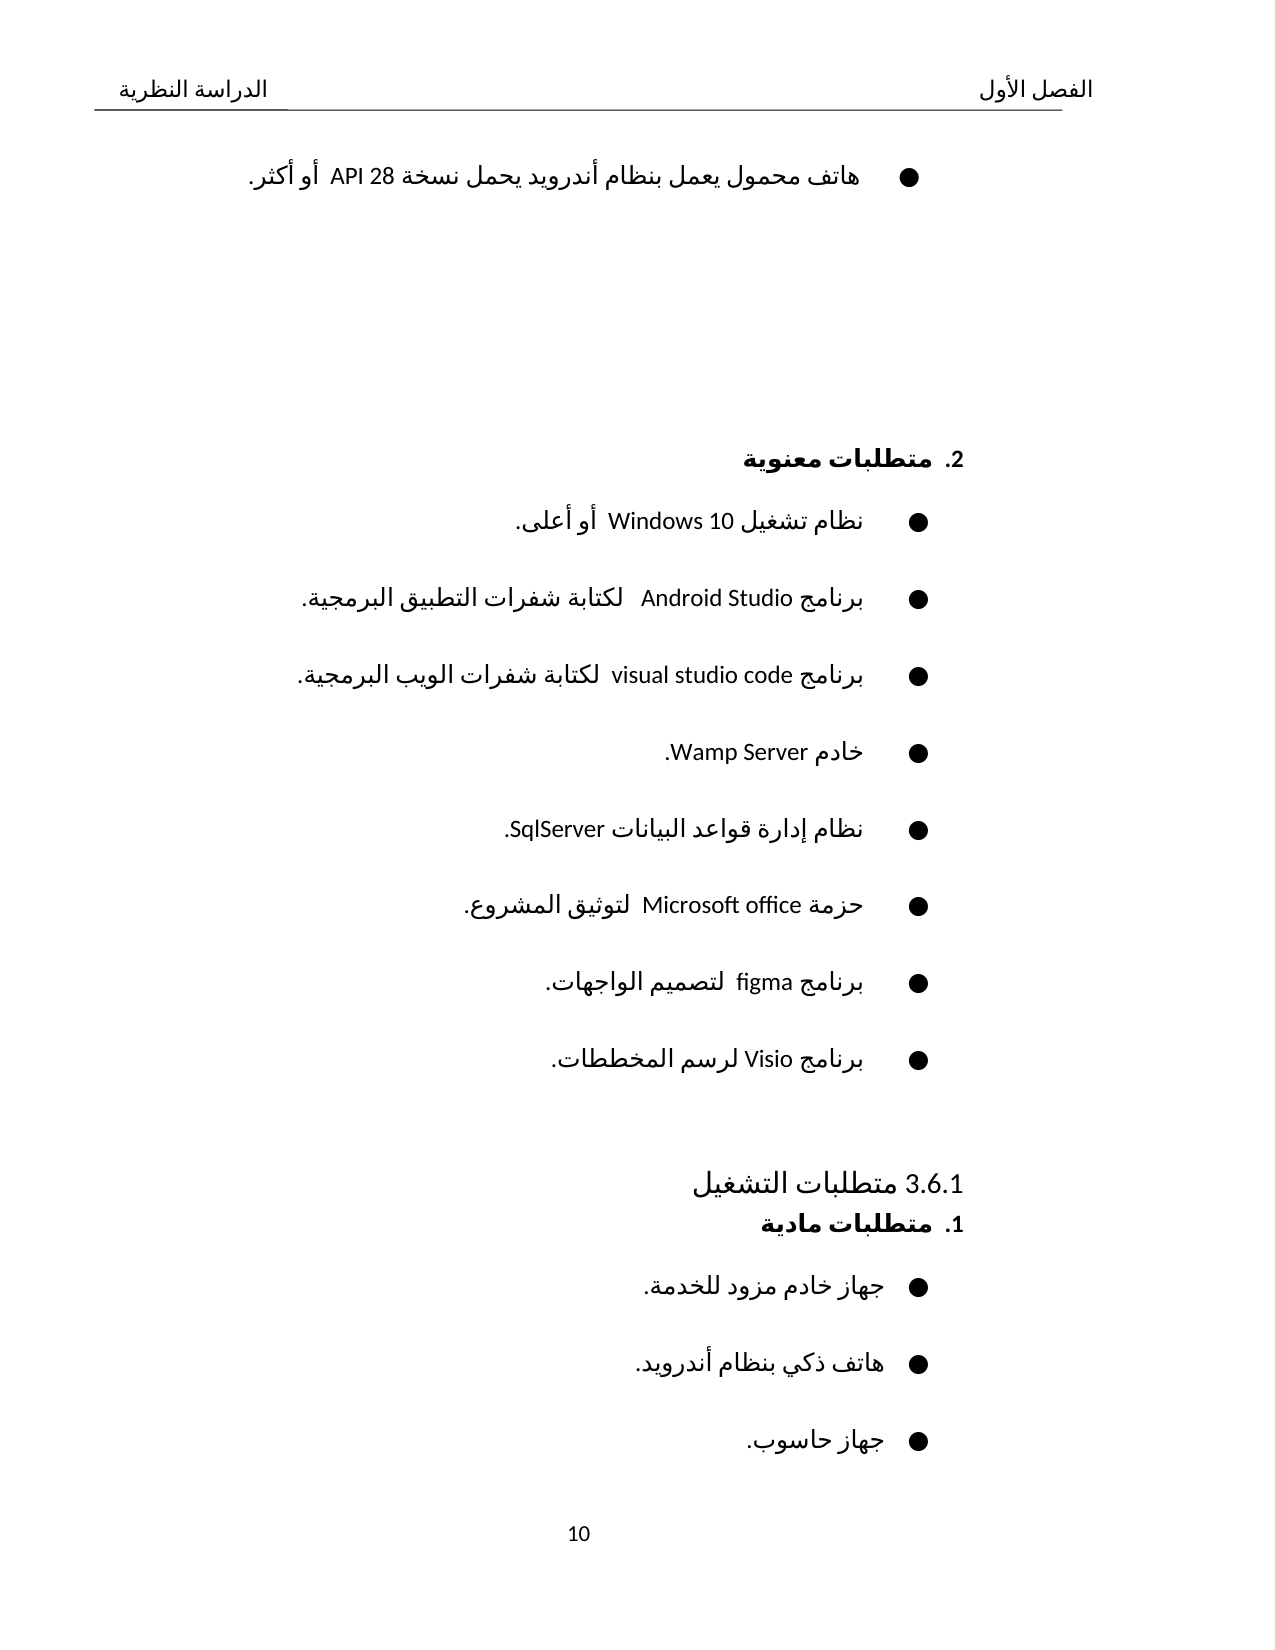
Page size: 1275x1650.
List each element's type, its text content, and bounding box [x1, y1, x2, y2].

list خادم Wamp Server. [118, 723, 908, 774]
list هاتف محمول يعمل بنظام أندرويد يحمل نسخة API 28 أو أكثر. [118, 148, 898, 199]
list نظام إدارة قواعد البيانات SqlServer. [118, 800, 908, 851]
list برنامج Android Studio لكتابة شفرات التطبيق البرمجية. [118, 569, 908, 621]
list حزمة Microsoft office لتوثيق المشروع. [118, 877, 908, 928]
list 2. متطلبات معنوية [118, 443, 964, 473]
list 1. متطلبات مادية [118, 1208, 964, 1239]
list جهاز حاسوب. [118, 1411, 907, 1463]
list نظام تشغيل Windows 10 أو أعلى. [118, 493, 908, 544]
list هاتف ذكي بنظام أندرويد. [118, 1334, 907, 1386]
list جهاز خادم مزود للخدمة. [118, 1258, 907, 1309]
list برنامج visual studio code لكتابة شفرات الويب البرمجية. [118, 646, 908, 698]
list برنامج figma لتصميم الواجهات. [118, 954, 908, 1005]
subtitle 3.6.1 متطلبات التشغيل [118, 1166, 964, 1201]
list برنامج Visio لرسم المخططات. [118, 1031, 908, 1082]
